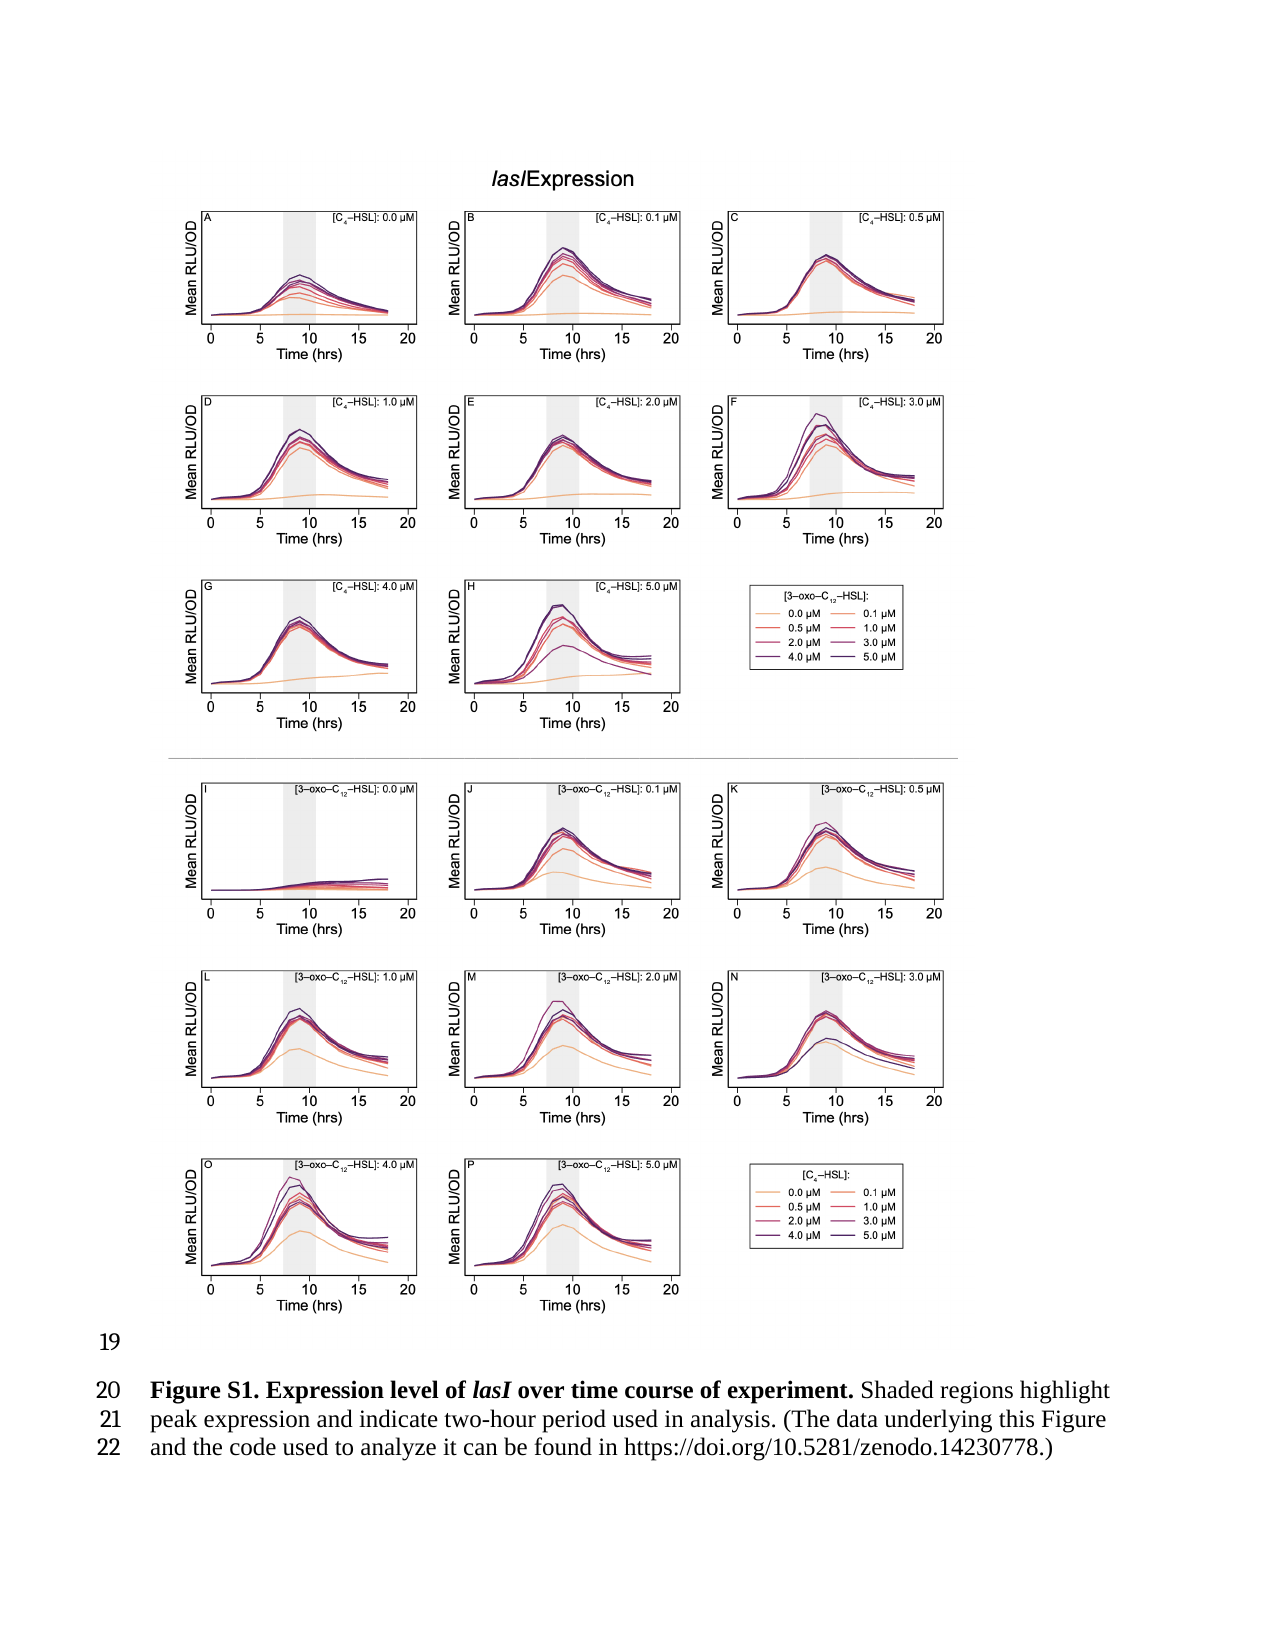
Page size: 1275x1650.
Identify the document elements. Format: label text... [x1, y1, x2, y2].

text Figure S1. Expression level of lasI over time course of experiment. Shaded regions highlight peak expression and indicate two-hour period used in analysis. (The data underlying this Figure and the code used to analyze it can be found in https://doi.org/10.5281/zenodo.14230778.) [150, 1375, 1125, 1461]
picture [150, 150, 976, 1350]
